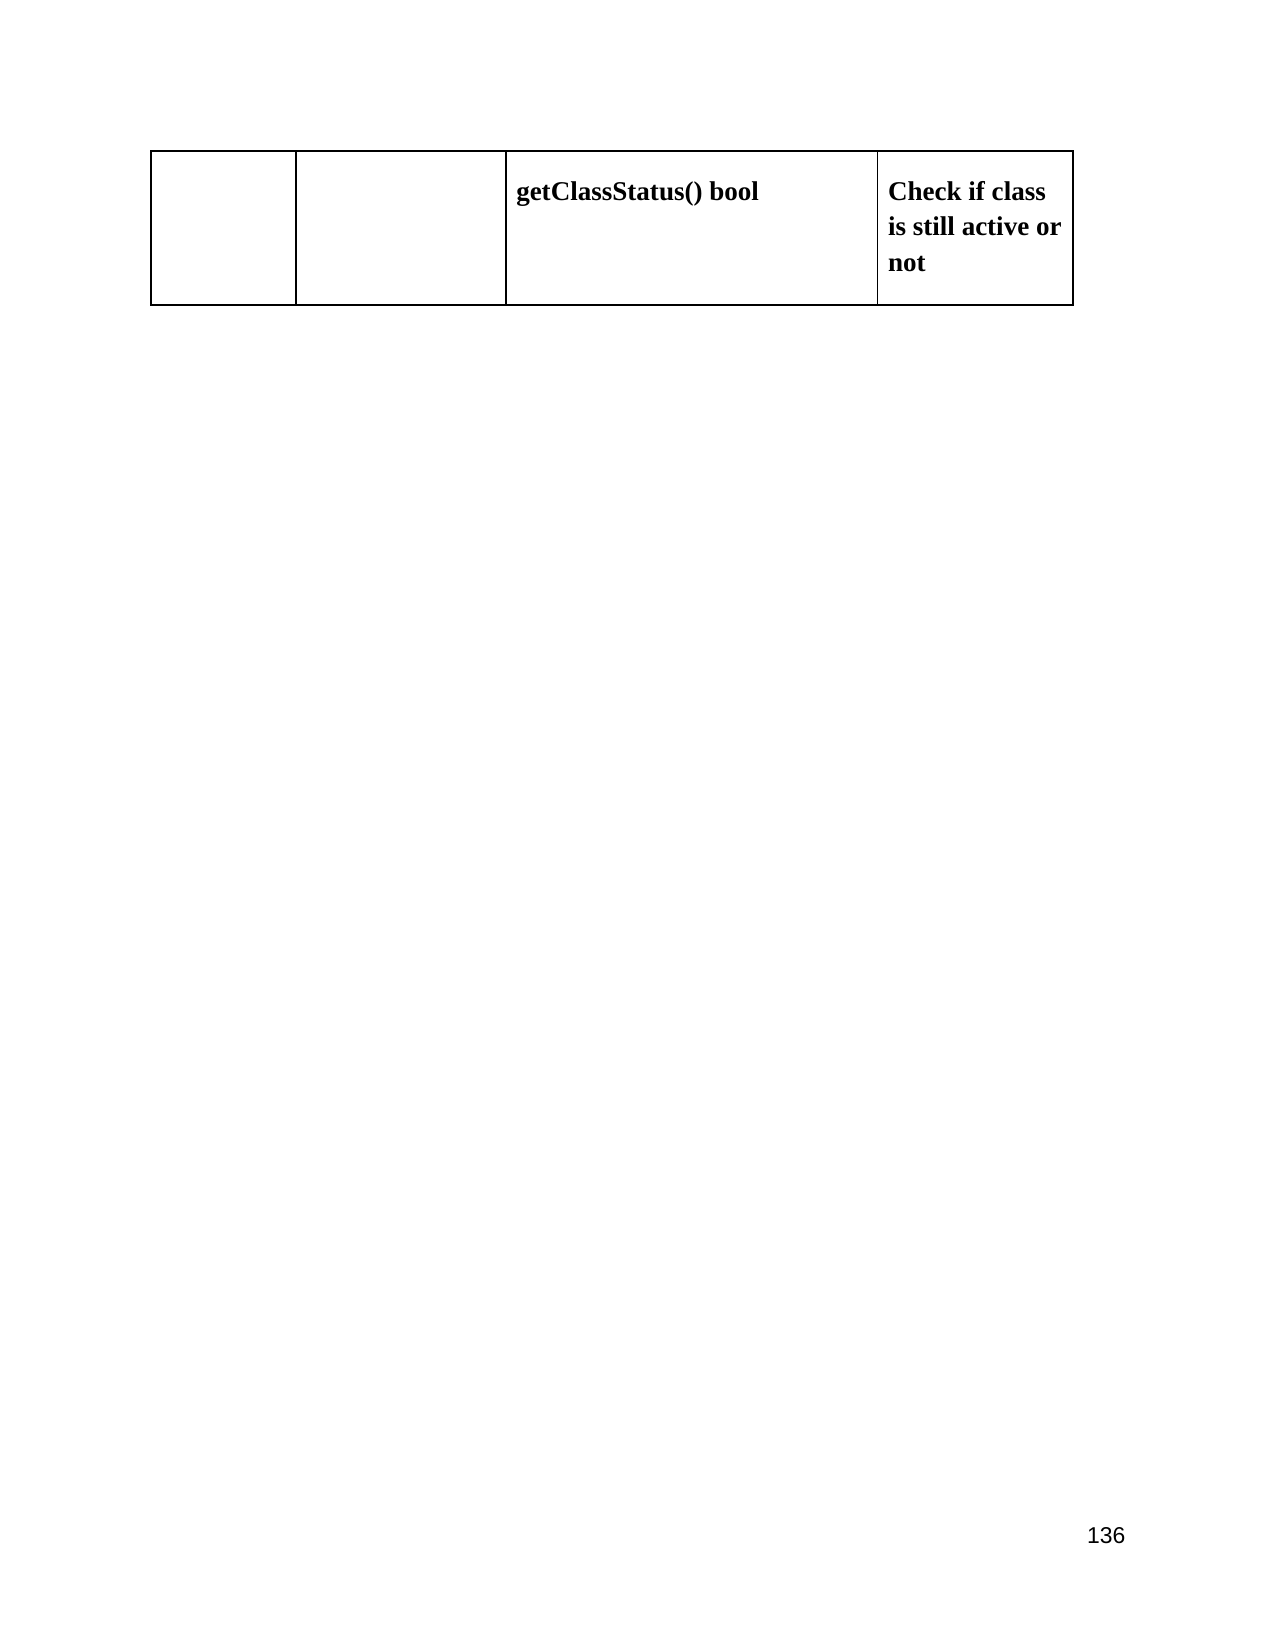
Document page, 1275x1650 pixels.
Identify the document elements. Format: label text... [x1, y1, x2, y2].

table_cell Check if class is still active or not [878, 152, 1072, 304]
table_cell [297, 152, 505, 304]
table_cell getClassStatus() bool [507, 152, 877, 304]
